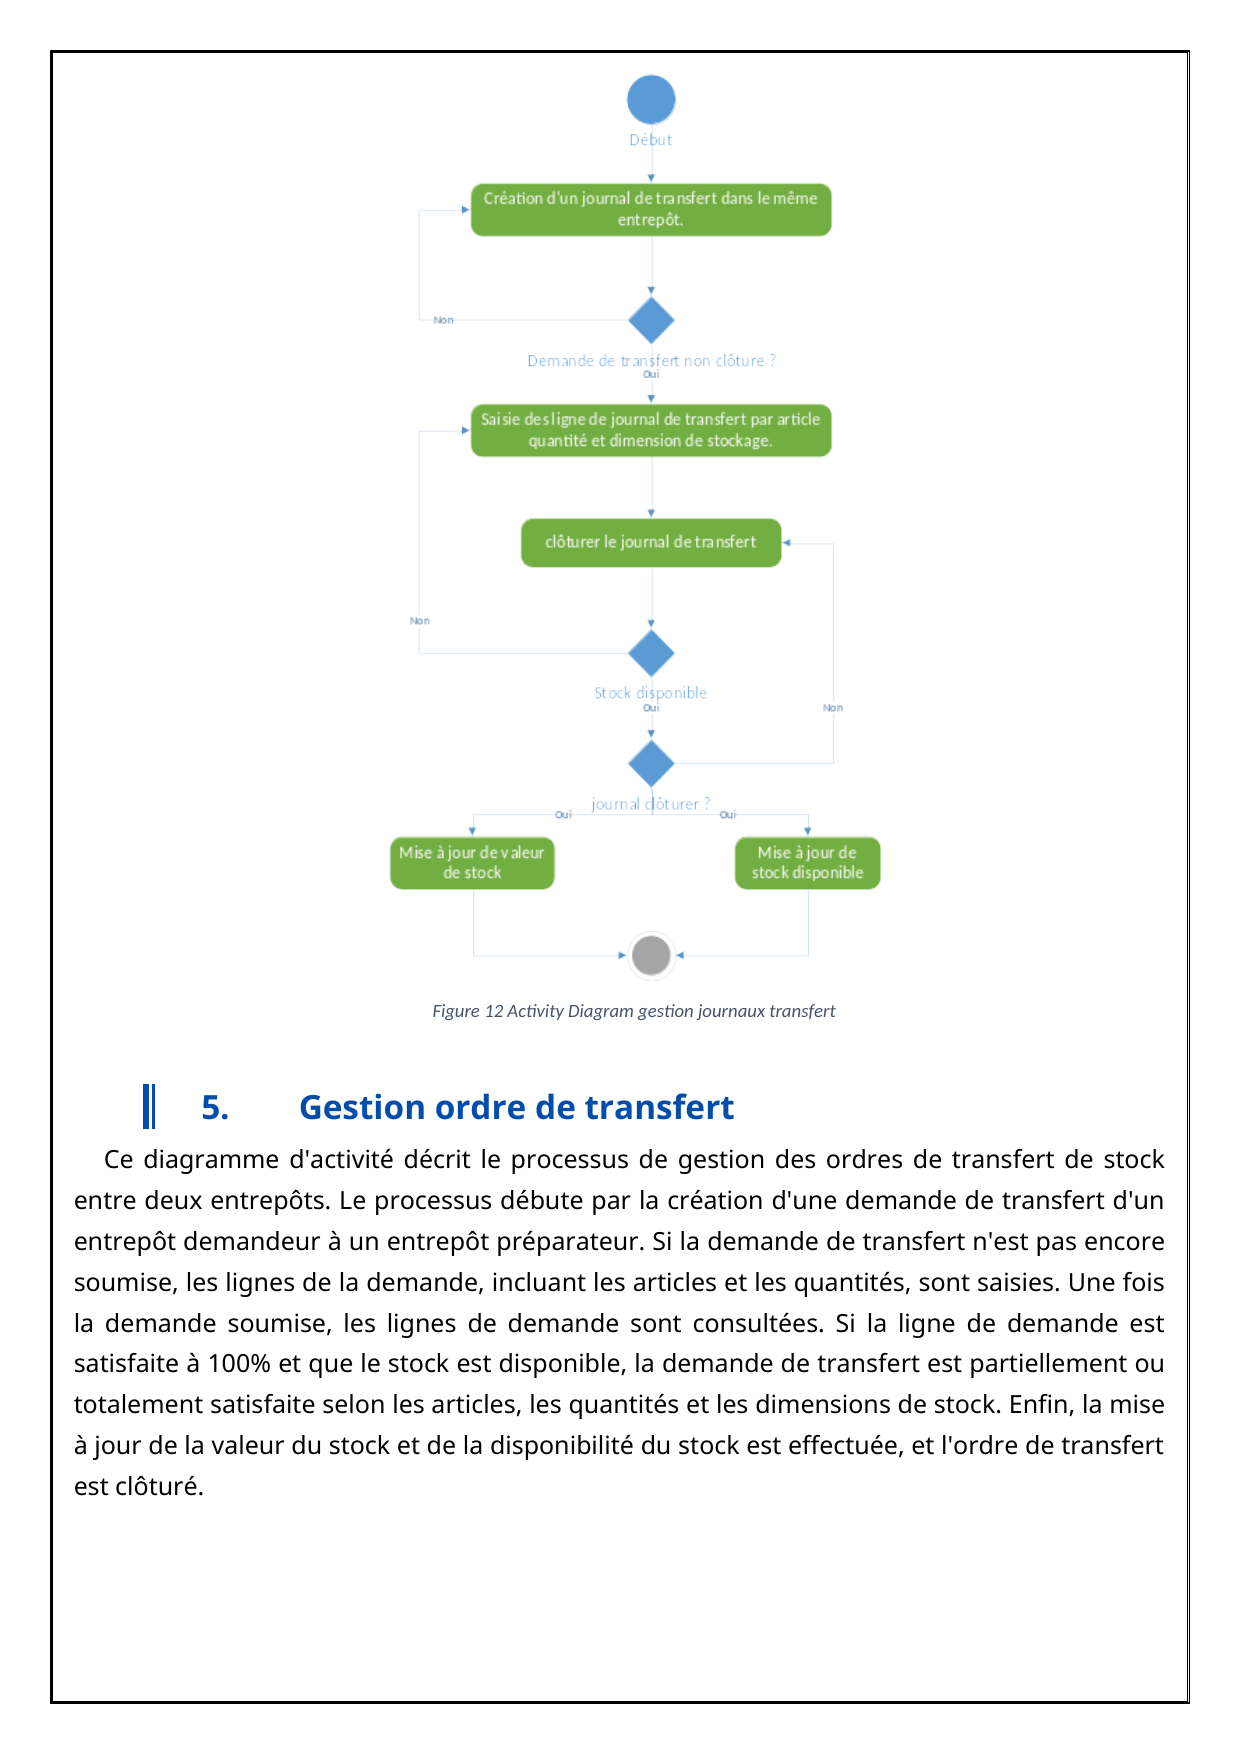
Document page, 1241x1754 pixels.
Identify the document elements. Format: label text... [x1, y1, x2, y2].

text Ce diagramme d'activité décrit le processus de gestion des ordres de transfert de stock entre deux entrepôts. Le processus débute par la création d'une demande de transfert d'un entrepôt demandeur à un entrepôt préparateur. Si la demande de transfert n'est pas encore soumise, les lignes de la demande, incluant les articles et les quantités, sont saisies. Une fois la demande soumise, les lignes de demande sont consultées. Si la ligne de demande est satisfaite à 100% et que le stock est disponible, la demande de transfert est partiellement ou totalement satisfaite selon les articles, les quantités et les dimensions de stock. Enfin, la mise à jour de la valeur du stock et de la disponibilité du stock est effectuée, et l'ordre de transfert est clôturé. [73, 1142, 1167, 1503]
text Figure 12 Activity Diagram gestion journaux transfert [73, 999, 1167, 1022]
subtitle Gestion ordre de transfert [155, 1084, 1167, 1129]
